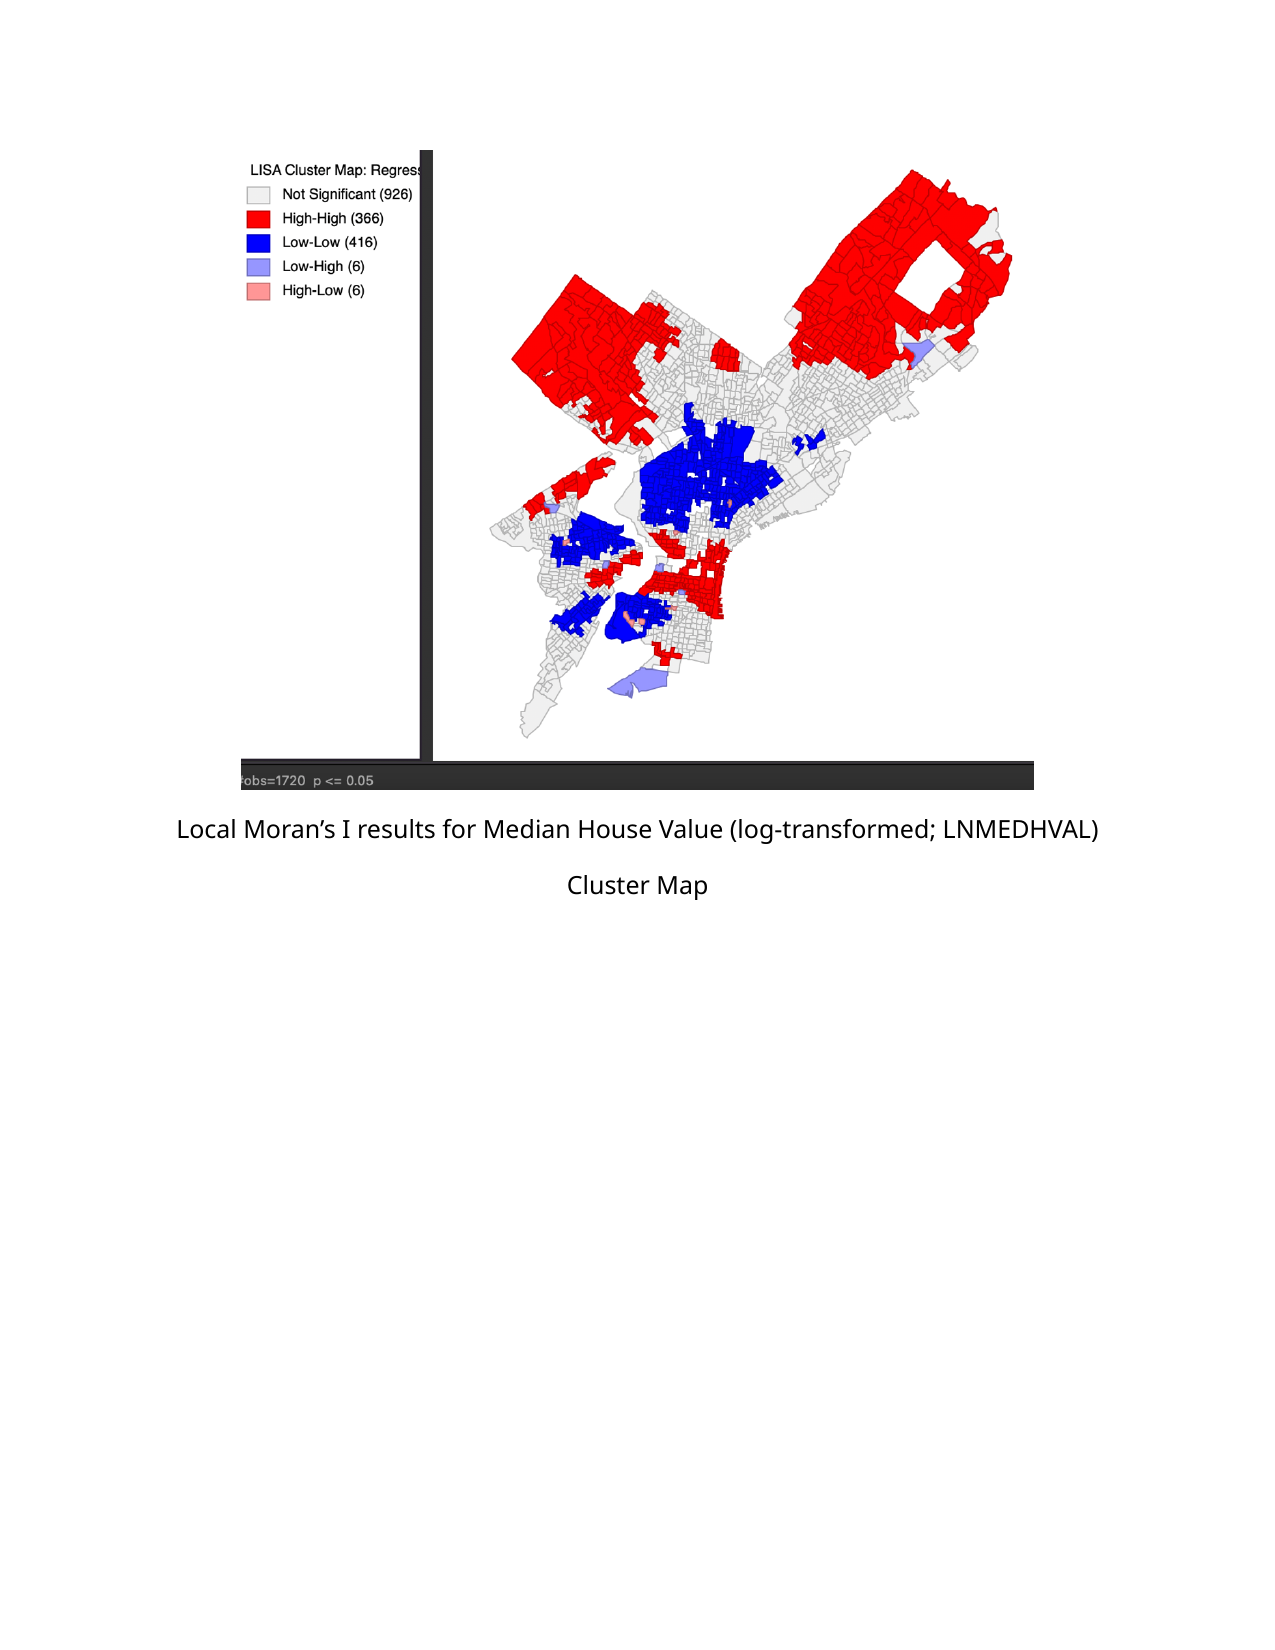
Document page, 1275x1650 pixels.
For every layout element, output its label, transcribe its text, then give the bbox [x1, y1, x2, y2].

text Cluster Map [150, 867, 1125, 901]
picture [241, 150, 1034, 790]
text Local Moran’s I results for Median House Value (log-transformed; LNMEDHVAL) [150, 812, 1125, 846]
